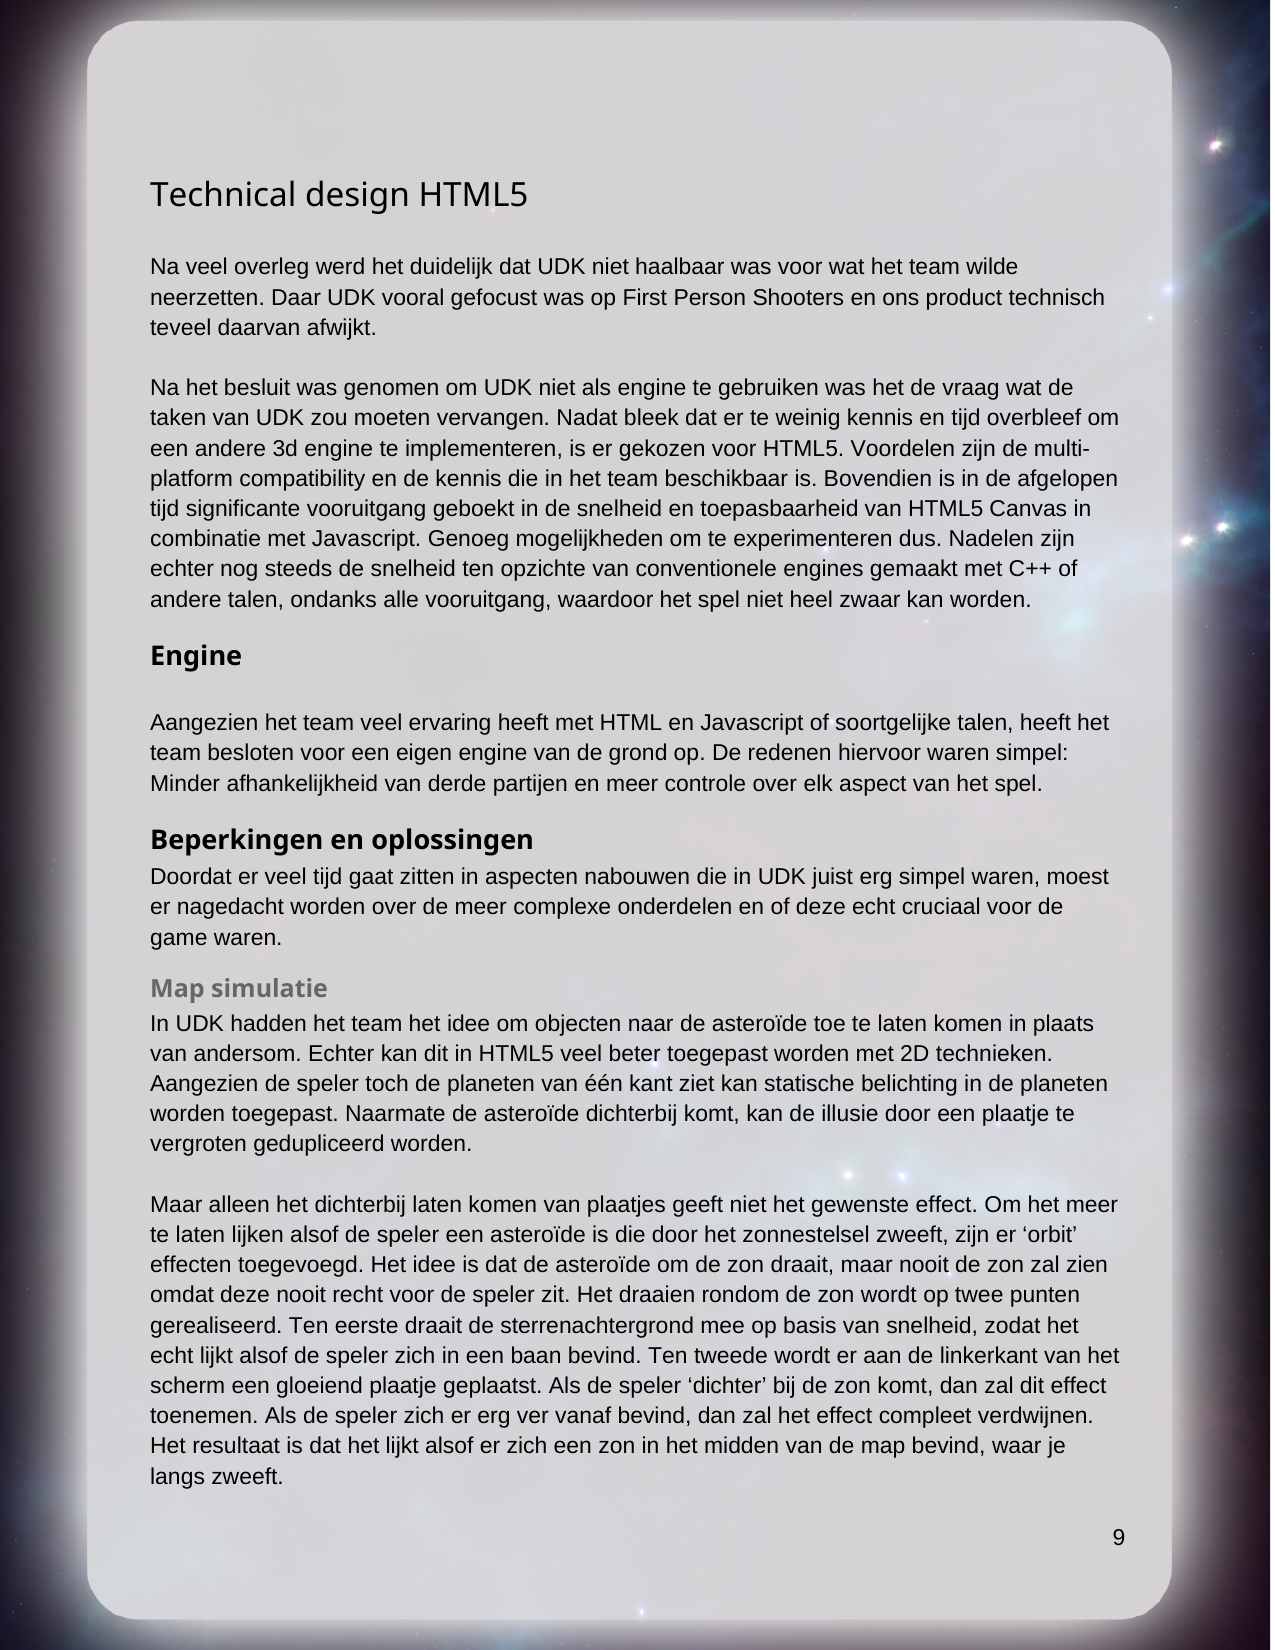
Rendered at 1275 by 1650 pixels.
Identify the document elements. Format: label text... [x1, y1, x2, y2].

subtitle Engine [150, 637, 1125, 673]
text In UDK hadden het team het idee om objecten naar de asteroïde toe te laten komen in plaats van andersom. Echter kan dit in HTML5 veel beter toegepast worden met 2D technieken. Aangezien de speler toch de planeten van één kant ziet kan statische belichting in de planeten worden toegepast. Naarmate de asteroïde dichterbij komt, kan de illusie door een plaatje te vergroten gedupliceerd worden. [150, 1009, 1125, 1157]
picture [0, 0, 1271, 1650]
text Aangezien het team veel ervaring heeft met HTML en Javascript of soortgelijke talen, heeft het team besloten voor een eigen engine van de grond op. De redenen hiervoor waren simpel: Minder afhankelijkheid van derde partijen en meer controle over elk aspect van het spel. [150, 709, 1125, 796]
subtitle Beperkingen en oplossingen [150, 821, 1125, 857]
text Na het besluit was genomen om UDK niet als engine te gebruiken was het de vraag wat de taken van UDK zou moeten vervangen. Nadat bleek dat er te weinig kennis en tijd overbleef om een andere 3d engine te implementeren, is er gekozen voor HTML5. Voordelen zijn de multi-platform compatibility en de kennis die in het team beschikbaar is. Bovendien is in de afgelopen tijd significante vooruitgang geboekt in de snelheid en toepasbaarheid van HTML5 Canvas in combinatie met Javascript. Genoeg mogelijkheden om te experimenteren dus. Nadelen zijn echter nog steeds de snelheid ten opzichte van conventionele engines gemaakt met C++ of andere talen, ondanks alle vooruitgang, waardoor het spel niet heel zwaar kan worden. [150, 374, 1125, 612]
text Maar alleen het dichterbij laten komen van plaatjes geeft niet het gewenste effect. Om het meer te laten lijken alsof de speler een asteroïde is die door het zonnestelsel zweeft, zijn er ‘orbit’ effecten toegevoegd. Het idee is dat de asteroïde om de zon draait, maar nooit de zon zal zien omdat deze nooit recht voor de speler zit. Het draaien rondom de zon wordt op twee punten gerealiseerd. Ten eerste draait de sterrenachtergrond mee op basis van snelheid, zodat het echt lijkt alsof de speler zich in een baan bevind. Ten tweede wordt er aan de linkerkant van het scherm een gloeiend plaatje geplaatst. Als de speler ‘dichter’ bij de zon komt, dan zal dit effect toenemen. Als de speler zich er erg ver vanaf bevind, dan zal het effect compleet verdwijnen. Het resultaat is dat het lijkt alsof er zich een zon in het midden van de map bevind, waar je langs zweeft. [150, 1191, 1125, 1489]
subtitle Technical design HTML5 [150, 171, 1125, 216]
text Doordat er veel tijd gaat zitten in aspecten nabouwen die in UDK juist erg simpel waren, moest er nagedacht worden over de meer complexe onderdelen en of deze echt cruciaal voor de game waren. [150, 863, 1125, 950]
text Na veel overleg werd het duidelijk dat UDK niet haalbaar was voor wat het team wilde neerzetten. Daar UDK vooral gefocust was op First Person Shooters en ons product technisch teveel daarvan afwijkt. [150, 253, 1125, 340]
subtitle Map simulatie [150, 970, 1125, 1004]
